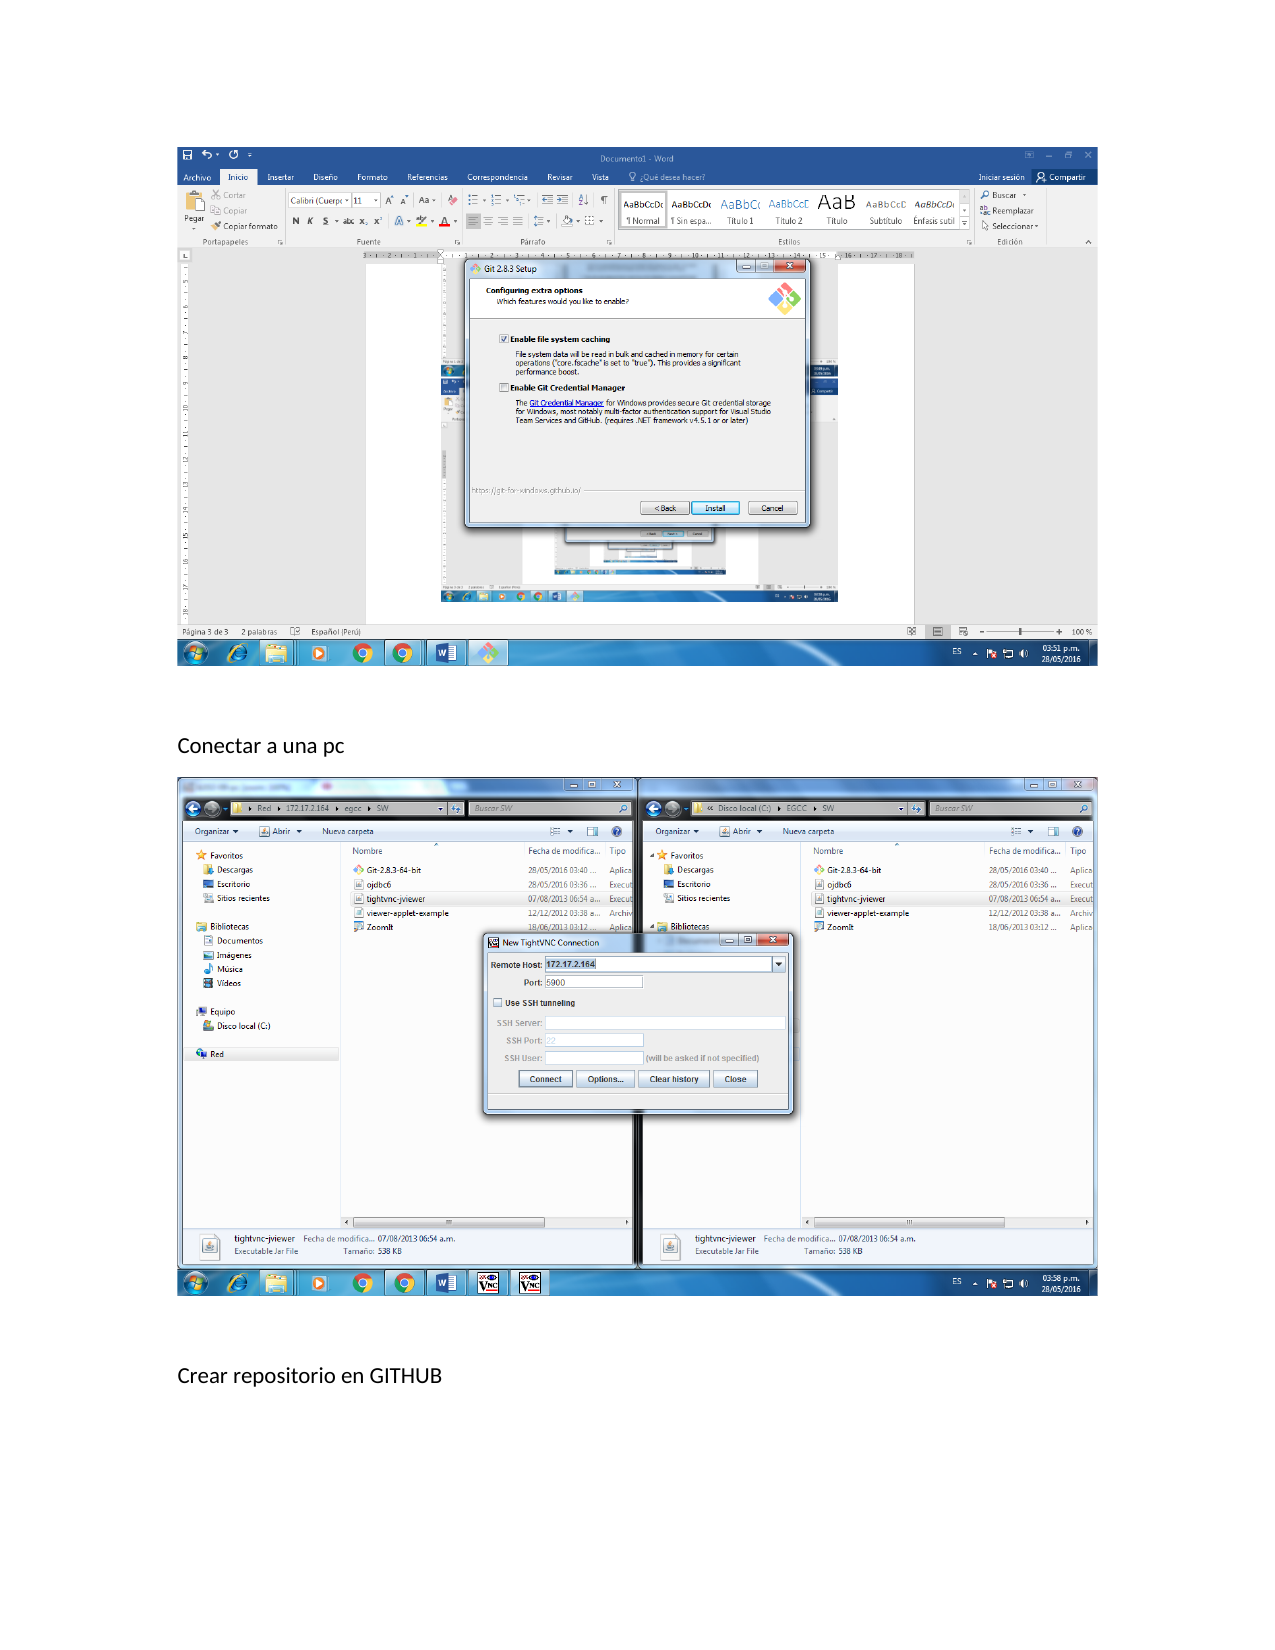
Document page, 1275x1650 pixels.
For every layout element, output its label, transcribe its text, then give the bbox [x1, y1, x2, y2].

text Crear repositorio en GITHUB [177, 1361, 1098, 1389]
picture [177, 777, 1098, 1296]
text Conectar a una pc [177, 731, 1098, 759]
picture [177, 147, 1098, 666]
